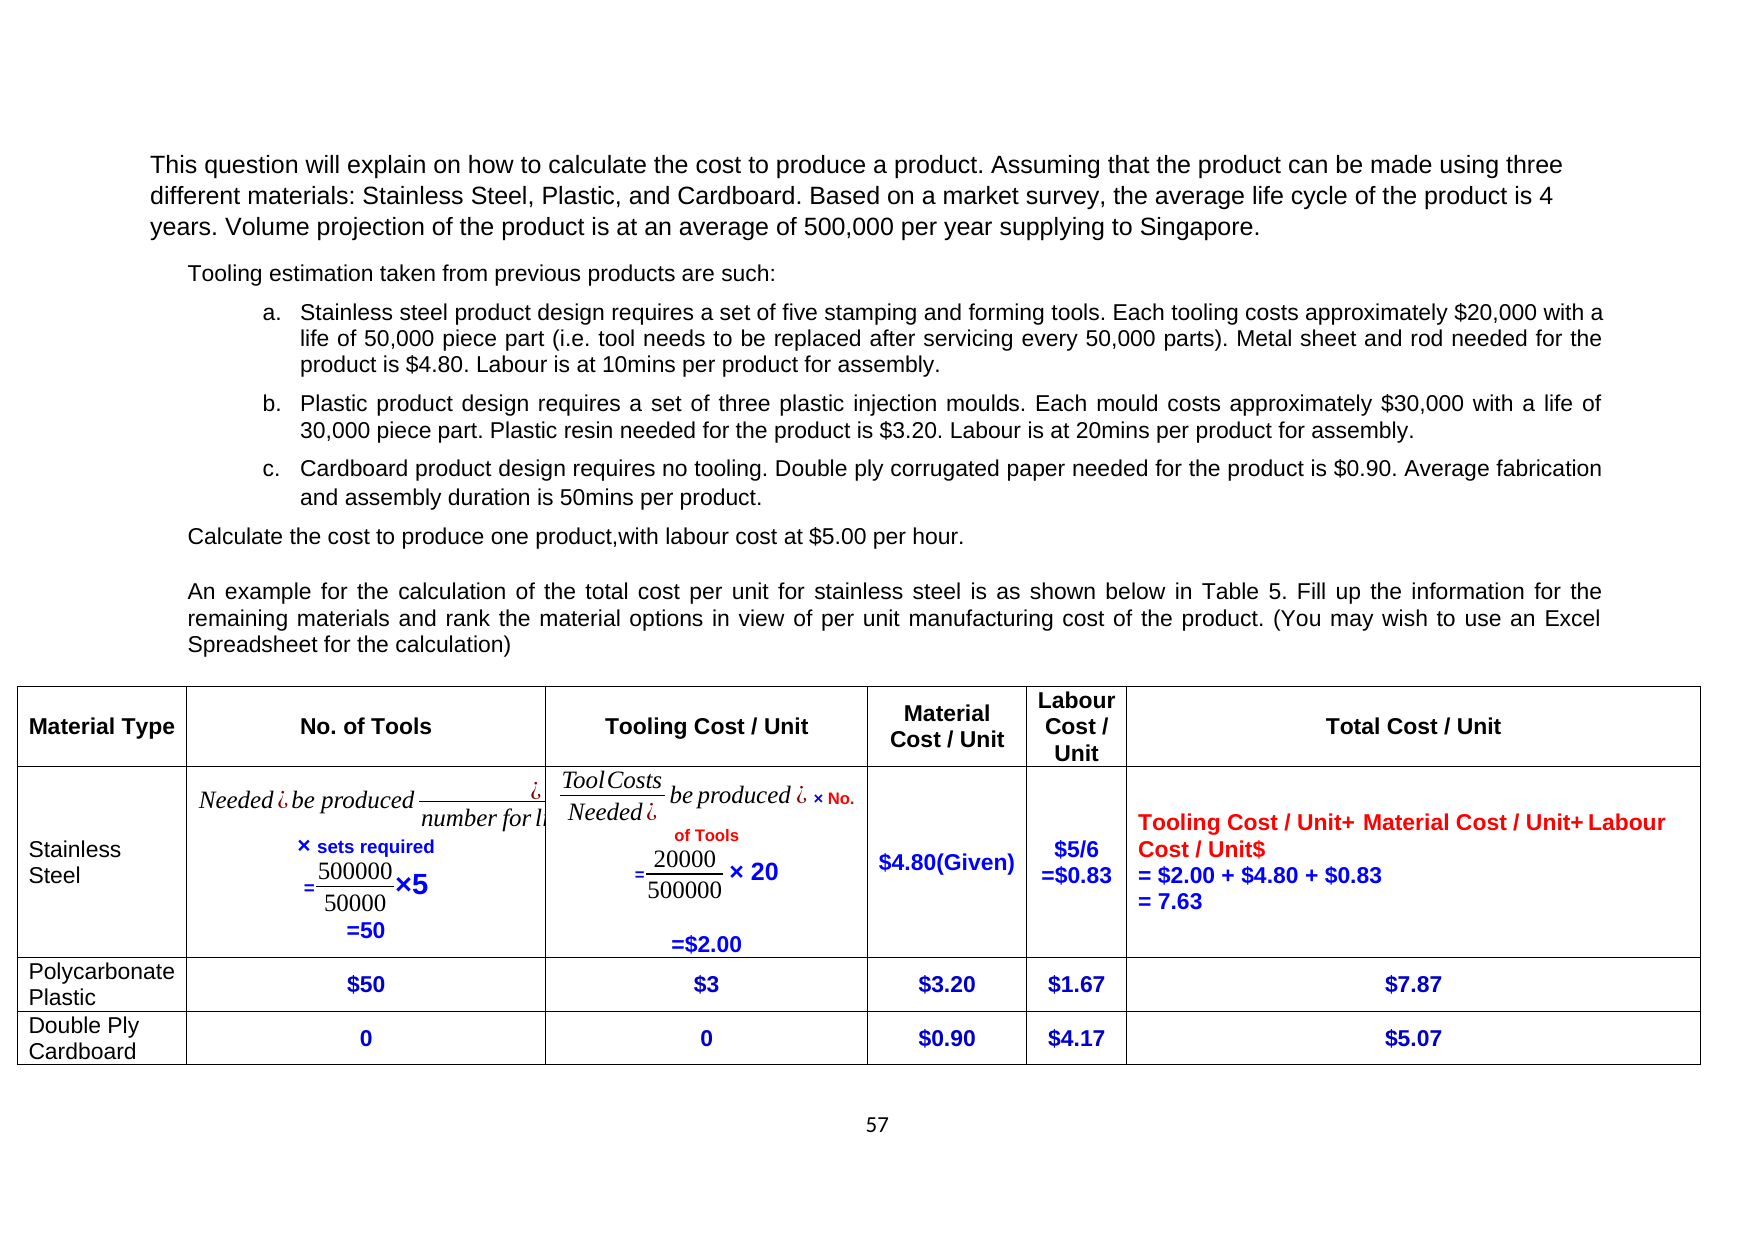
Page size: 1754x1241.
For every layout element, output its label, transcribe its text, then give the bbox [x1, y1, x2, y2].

table_cell $4.17 [1027, 1012, 1126, 1064]
list Plastic product design requires a set of three plastic injection moulds. Each mould costs approximately $30,000 with a life of 30,000 piece part. Plastic resin needed for the product is $3.20. Labour is at 20mins per product for assembly. [262, 390, 1604, 443]
text Calculate the cost to produce one product,with labour cost at $5.00 per hour. [187, 523, 1604, 549]
table_cell Polycarbonate Plastic [18, 958, 186, 1011]
table_header Tooling Cost / Unit [546, 687, 867, 766]
table_header Labour Cost / Unit [1027, 687, 1126, 766]
table_header No. of Tools [187, 687, 545, 766]
text An example for the calculation of the total cost per unit for stainless steel is as shown below in Table 5. Fill up the information for the remaining materials and rank the material options in view of per unit manufacturing cost of the product. (You may wish to use an Excel Spreadsheet for the calculation) [187, 578, 1604, 657]
table_cell $3.20 [868, 958, 1026, 1011]
list Stainless steel product design requires a set of five stamping and forming tools. Each tooling costs approximately $20,000 with a life of 50,000 piece part (i.e. tool needs to be replaced after servicing every 50,000 parts). Metal sheet and rod needed for the product is $4.80. Labour is at 10mins per product for assembly. [262, 299, 1604, 378]
table_cell 0 [546, 1012, 867, 1064]
table_cell $7.87 [1127, 958, 1700, 1011]
table_cell × No. of Tools = × 20 =$2.00 [546, 767, 867, 957]
table_cell Stainless Steel [18, 767, 186, 957]
table_cell $4.80(Given) [868, 767, 1026, 957]
table_cell $5/6 =$0.83 [1027, 767, 1126, 957]
table_cell $50 [187, 958, 545, 1011]
table_cell $0.90 [868, 1012, 1026, 1064]
table_cell $3 [546, 958, 867, 1011]
table_cell Tooling Cost / Unit+ Material Cost / Unit+ Labour Cost / Unit$ = $2.00 + $4.80 + $0.83 = 7.63 [1127, 767, 1700, 957]
table_cell × sets required =×5 =50 [187, 767, 545, 957]
table_cell $5.07 [1127, 1012, 1700, 1064]
table_cell 0 [187, 1012, 545, 1064]
table_cell Double Ply Cardboard [18, 1012, 186, 1064]
text This question will explain on how to calculate the cost to produce a product. Assuming that the product can be made using three different materials: Stainless Steel, Plastic, and Cardboard. Based on a market survey, the average life cycle of the product is 4 years. Volume projection of the product is at an average of 500,000 per year supplying to Singapore. [150, 150, 1604, 241]
table_header Material Type [18, 687, 186, 766]
text Tooling estimation taken from previous products are such: [187, 260, 1604, 286]
table_cell $1.67 [1027, 958, 1126, 1011]
table_header Material Cost / Unit [868, 687, 1026, 766]
table_header Total Cost / Unit [1127, 687, 1700, 766]
list Cardboard product design requires no tooling. Double ply corrugated paper needed for the product is $0.90. Average fabrication and assembly duration is 50mins per product. [262, 455, 1604, 511]
